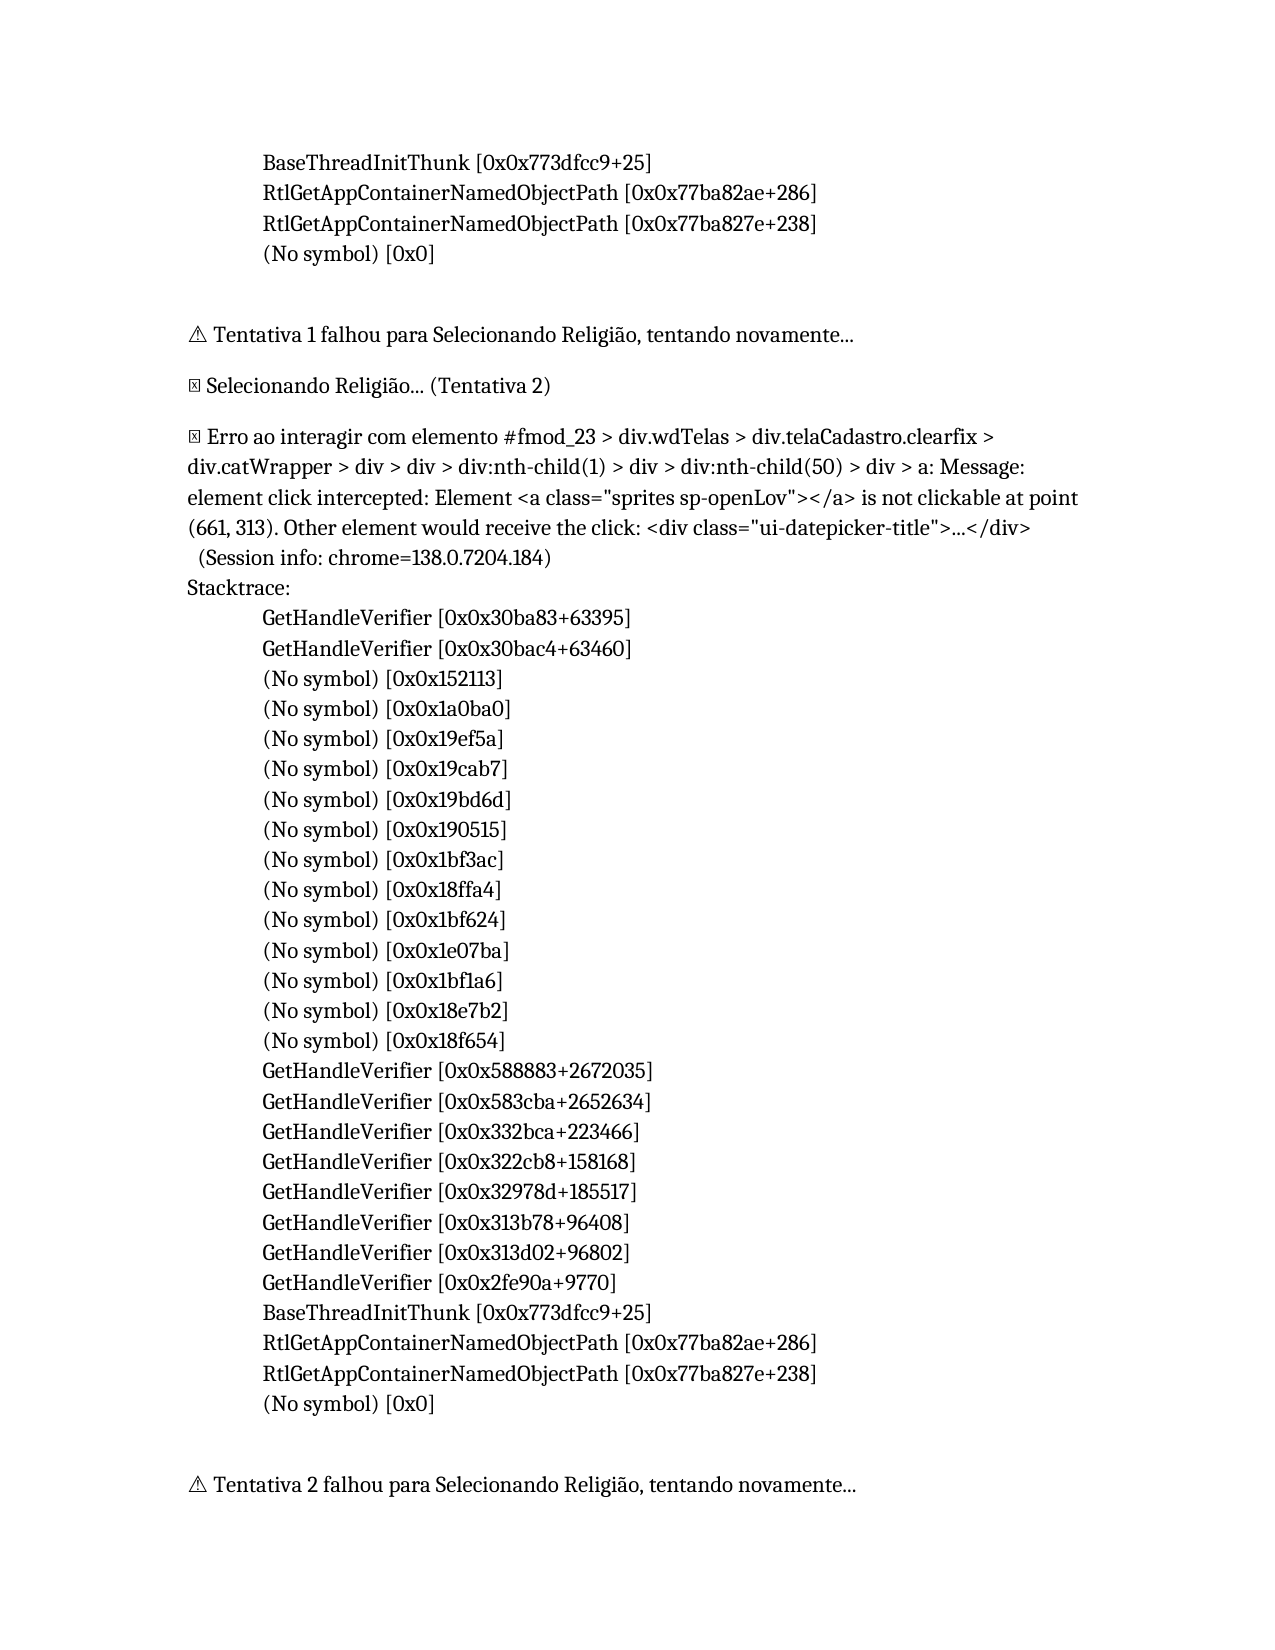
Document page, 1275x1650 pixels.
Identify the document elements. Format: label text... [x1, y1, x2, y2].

text 🔄 Selecionando Religião... (Tentativa 2) [187, 373, 1087, 399]
text ⚠️ Tentativa 1 falhou para Selecionando Religião, tentando novamente... [187, 322, 1087, 348]
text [187, 150, 1087, 297]
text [187, 424, 1087, 1447]
text ⚠️ Tentativa 2 falhou para Selecionando Religião, tentando novamente... [187, 1472, 1087, 1498]
